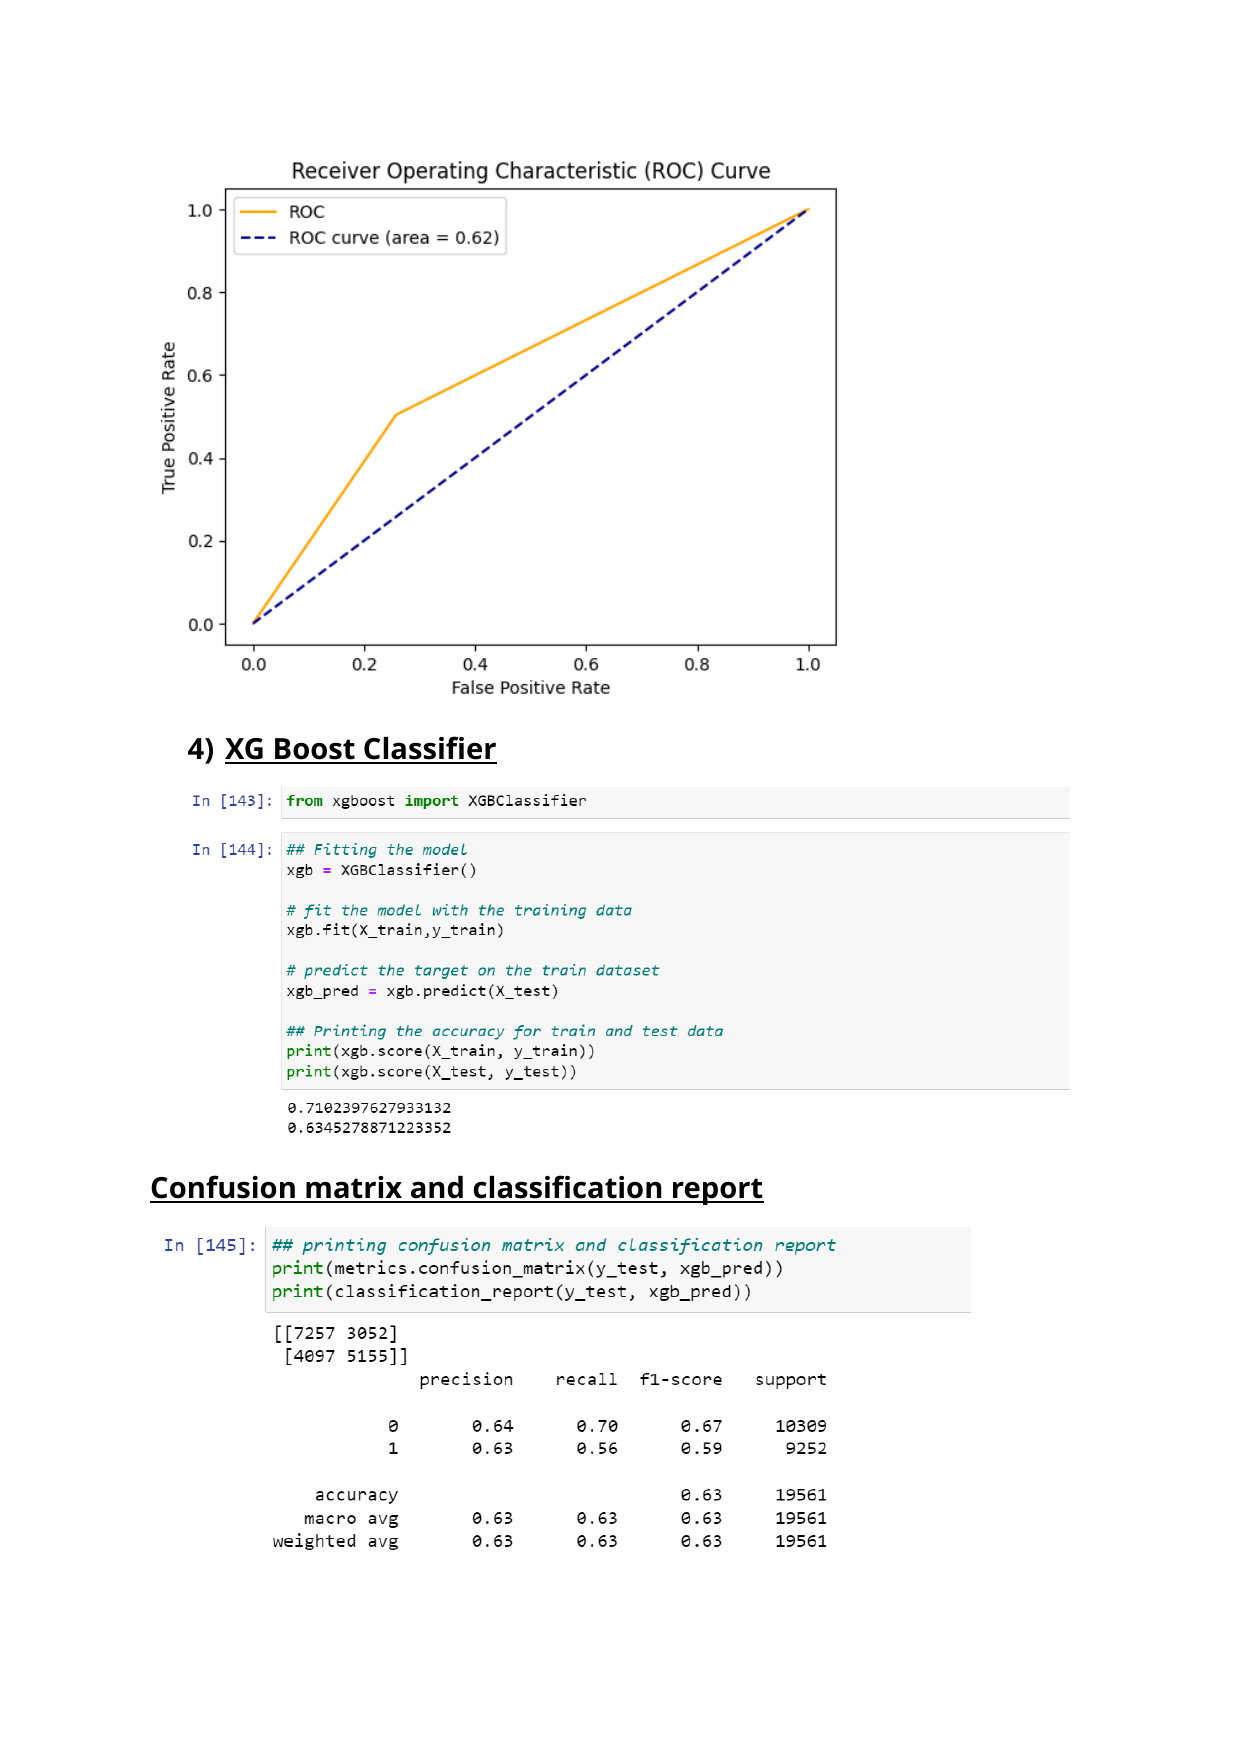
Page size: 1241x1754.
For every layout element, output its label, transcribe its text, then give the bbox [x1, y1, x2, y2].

picture [150, 1227, 971, 1568]
list XG Boost Classifier [187, 728, 1090, 768]
text Confusion matrix and classification report [150, 1167, 1090, 1207]
picture [150, 787, 1070, 1149]
picture [150, 150, 848, 710]
